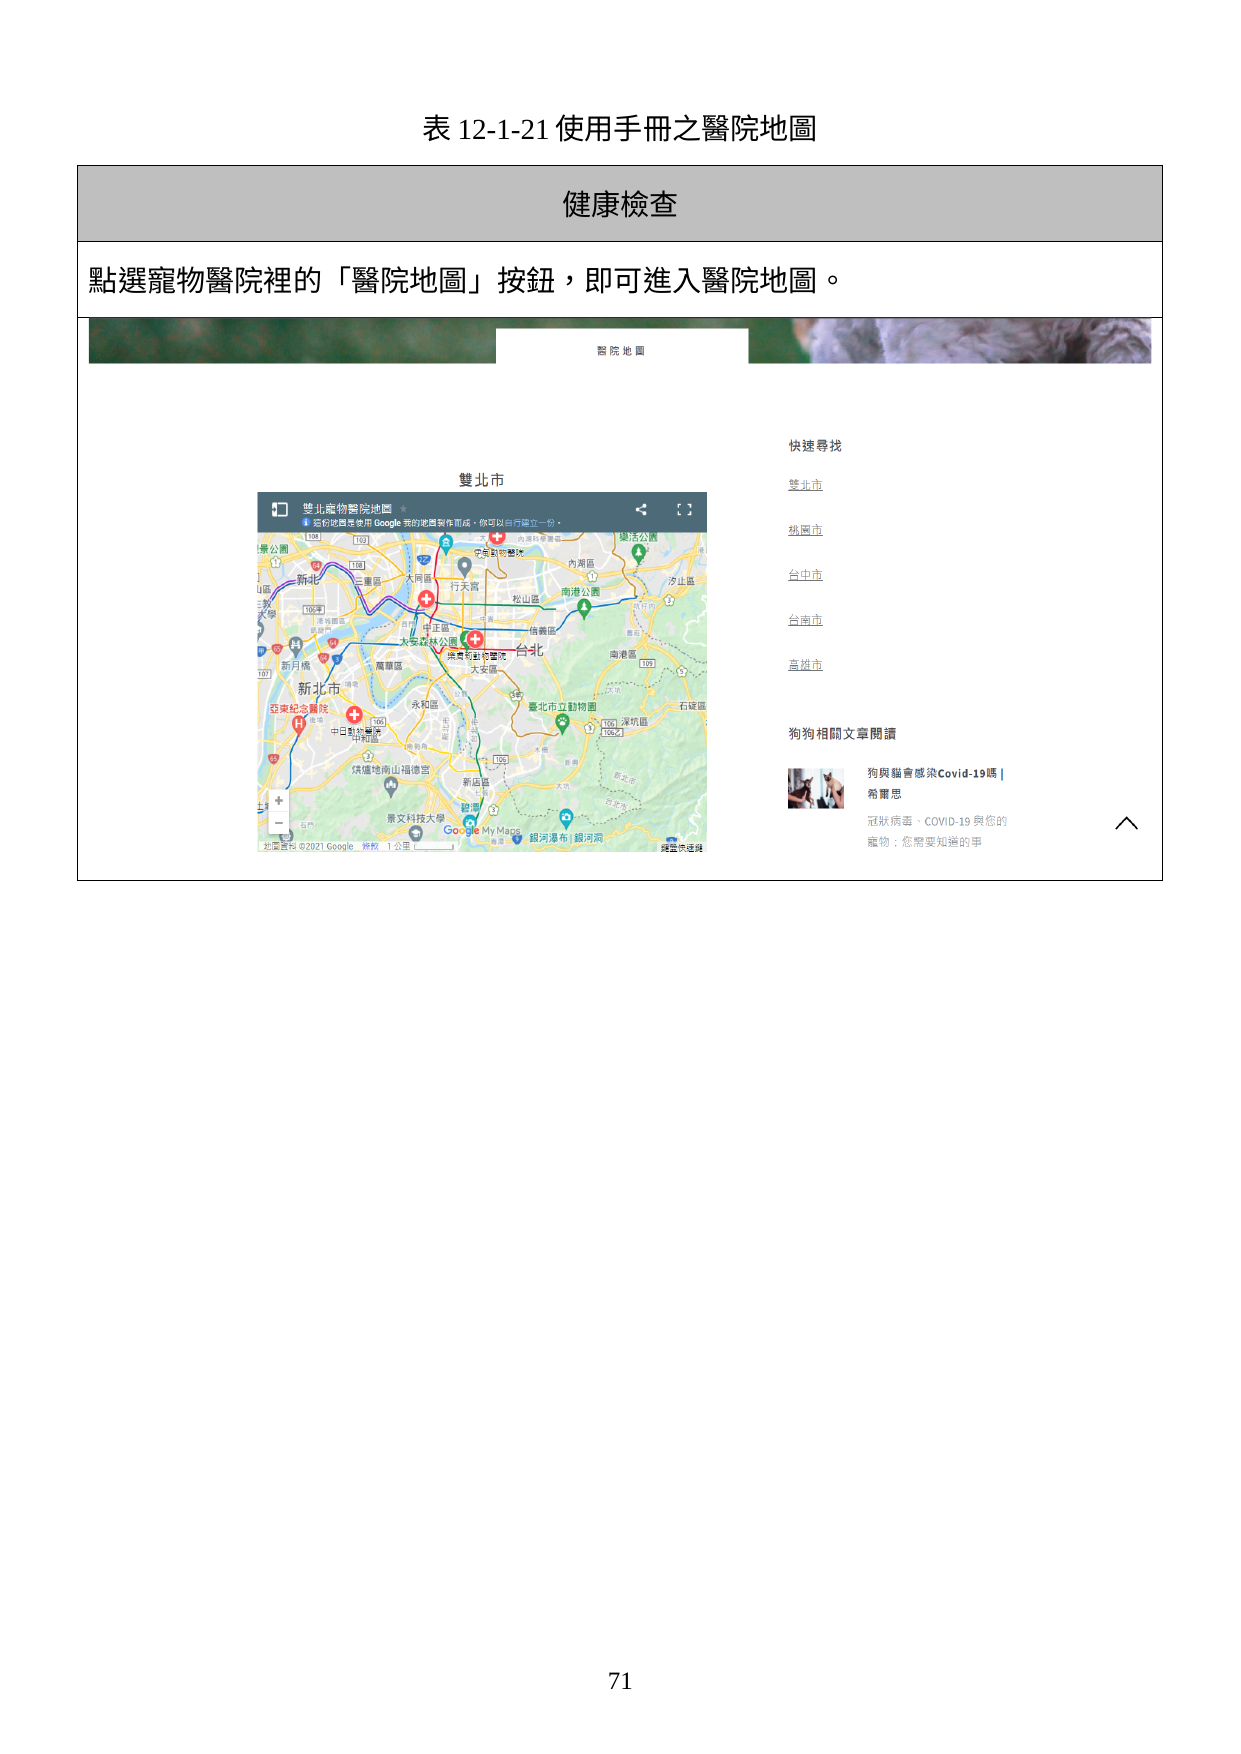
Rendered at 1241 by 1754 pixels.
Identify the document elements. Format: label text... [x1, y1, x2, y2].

text 表12-1-21使用手冊之醫院地圖 [89, 89, 1152, 164]
table_cell 點選寵物醫院裡的「醫院地圖」按鈕，即可進入醫院地圖。 [78, 242, 1162, 317]
table_cell [78, 318, 1162, 880]
table_header 健康檢查 [78, 166, 1162, 241]
picture [88, 317, 1152, 854]
